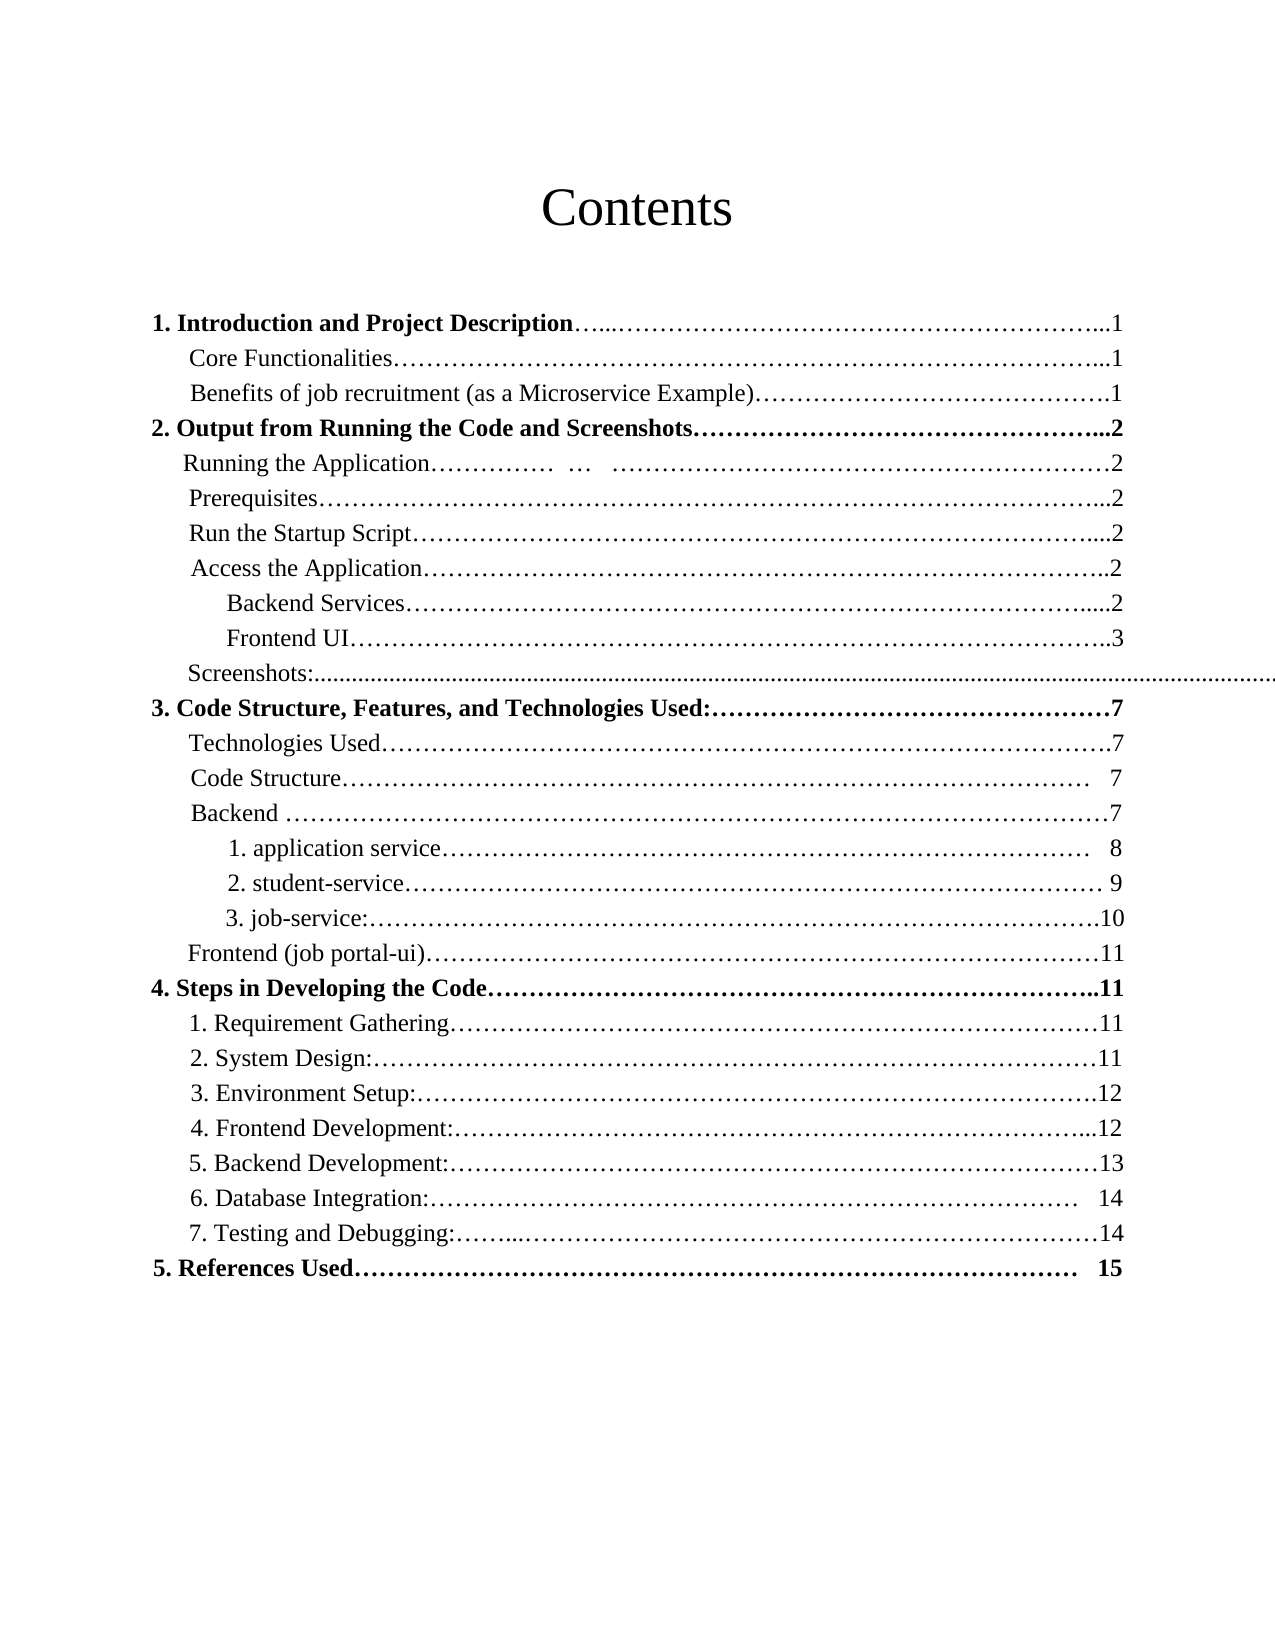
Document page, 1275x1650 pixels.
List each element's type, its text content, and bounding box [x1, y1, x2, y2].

text Technologies Used…………………………………………………………………………….7 [187, 728, 1125, 757]
text Backend ………………………………………………………………………………………7 [187, 798, 1125, 827]
text 3. job-service:…………………………………………………………………………….10 [225, 903, 1125, 932]
title Contents [150, 175, 1125, 237]
text 6. Database Integration:…………………………………………………………………… 14 [187, 1183, 1125, 1212]
text 5. References Used…………………………………………………………………………… 15 [150, 1253, 1125, 1282]
text 1. application service…………………………………………………………………… 8 [225, 833, 1125, 862]
text Prerequisites…………………………………………………………………………………...2 [187, 483, 1125, 512]
text 2. student-service………………………………………………………………………… 9 [225, 868, 1125, 897]
text 2. Output from Running the Code and Screenshots…………………………………………...2 [150, 413, 1125, 442]
text 5. Backend Development:……………………………………………………………………13 [187, 1148, 1125, 1177]
text 4. Steps in Developing the Code………………………………………………………………..11 [150, 973, 1125, 1002]
text Benefits of job recruitment (as a Microservice Example)…………………………………….1 [187, 378, 1125, 407]
text Code Structure……………………………………………………………………………… 7 [187, 763, 1125, 792]
text 2. System Design:……………………………………………………………………………11 [187, 1043, 1125, 1072]
text 3. Code Structure, Features, and Technologies Used:…………………………………………7 [150, 693, 1125, 722]
text 1. Requirement Gathering……………………………………………………………………11 [187, 1008, 1125, 1037]
text Core Functionalities…………………………………………………………………………...1 [187, 343, 1125, 372]
text Frontend (job portal-ui)………………………………………………………………………11 [187, 938, 1125, 967]
text Access the Application………………………………………………………………………..2 [187, 553, 1125, 582]
text 3. Environment Setup:……………………………………………………………………….12 [187, 1078, 1125, 1107]
text 1. Introduction and Project Description…...…………………………………………………...1 [150, 308, 1125, 337]
text Run the Startup Script………………………………………………………………………....2 [187, 518, 1125, 547]
text 7. Testing and Debugging:……...……………………………………………………………14 [187, 1218, 1125, 1247]
text 4. Frontend Development:…………………………………………………………………...12 [187, 1113, 1125, 1142]
text Screenshots: 3 [187, 658, 1125, 687]
text Running the Application…………… … ……………………………………………………2 [150, 448, 1125, 477]
text Backend Services……………………………………………………………………….....2 [225, 588, 1125, 617]
text Frontend UI………………………………………………………………………………..3 [225, 623, 1125, 652]
